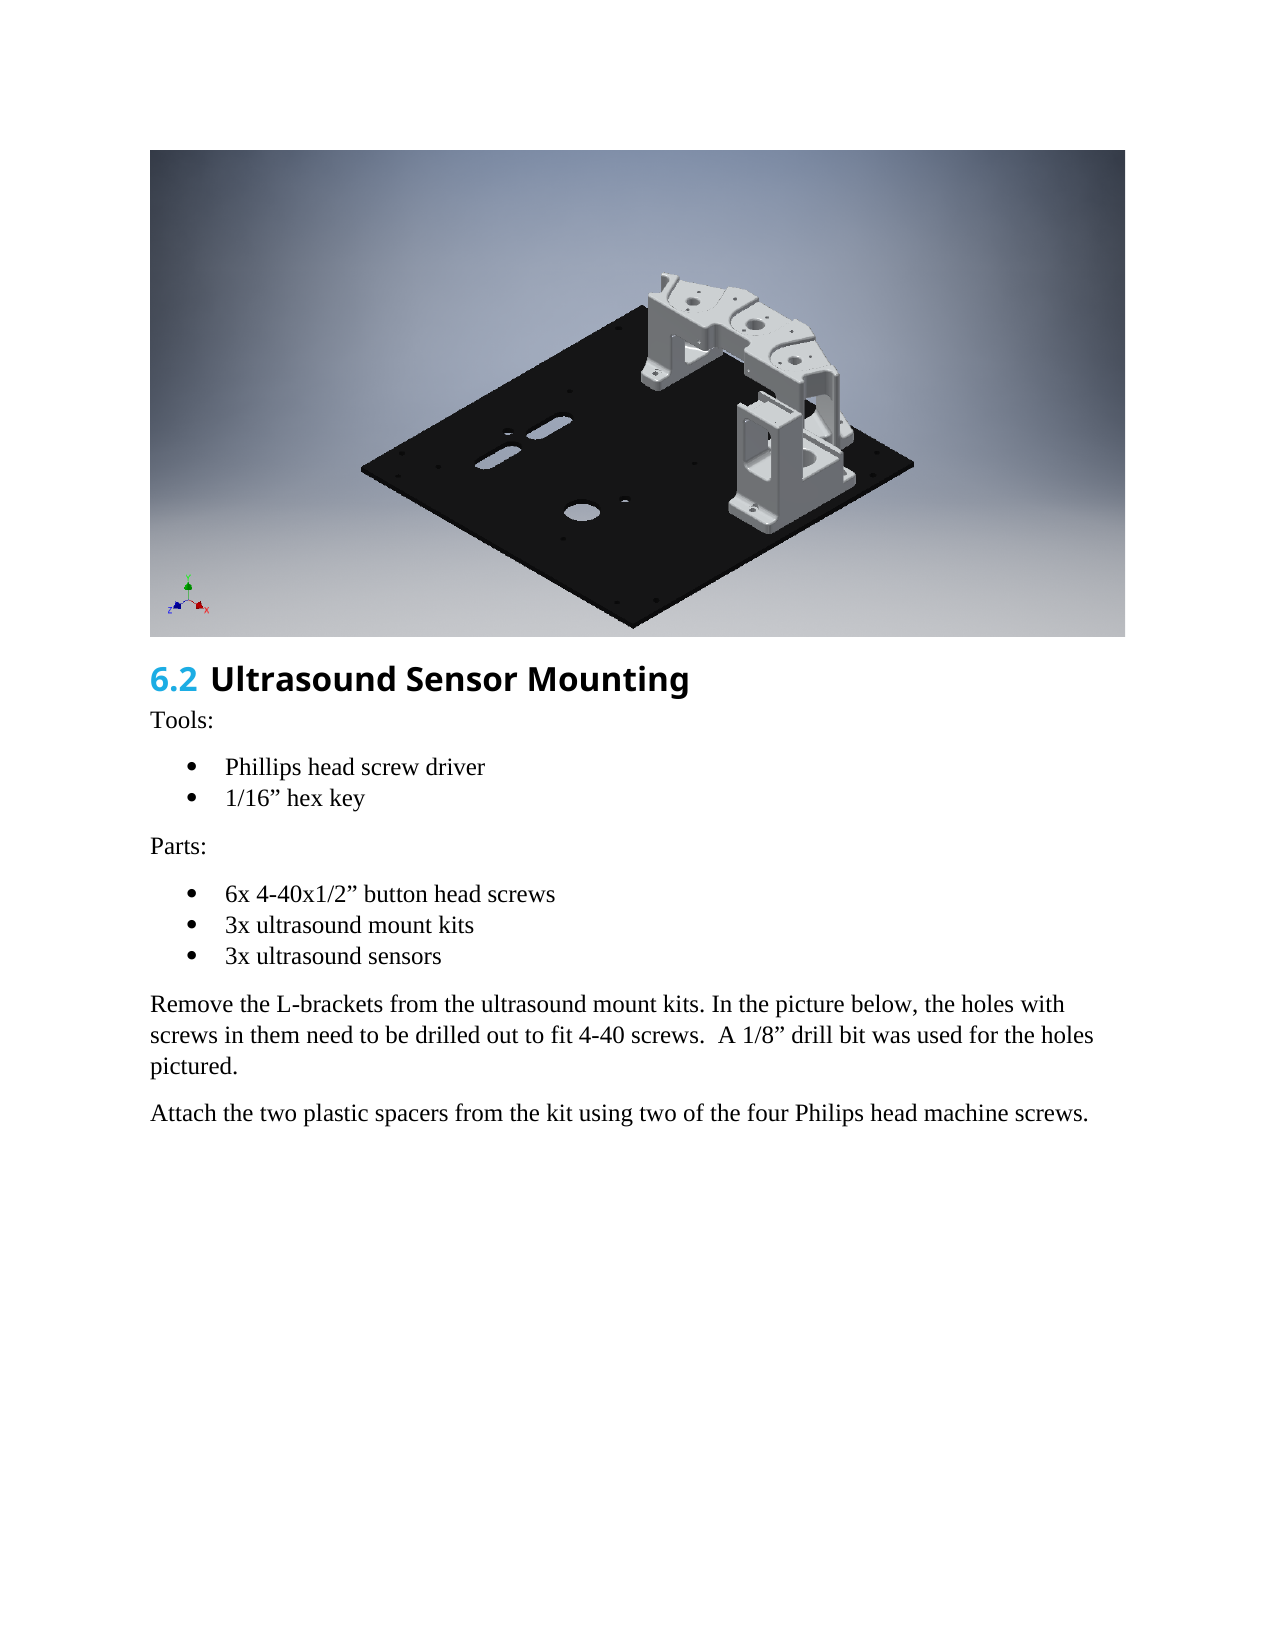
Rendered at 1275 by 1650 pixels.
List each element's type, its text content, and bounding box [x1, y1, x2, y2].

text Remove the L-brackets from the ultrasound mount kits. In the picture below, the holes with screws in them need to be drilled out to fit 4-40 screws. A 1/8” drill bit was used for the holes pictured. [150, 989, 1125, 1079]
text Parts: [150, 831, 1125, 860]
picture [150, 150, 1125, 637]
text Attach the two plastic spacers from the kit using two of the four Philips head machine screws. [150, 1098, 1125, 1127]
list 3x ultrasound sensors [187, 941, 1125, 970]
list Phillips head screw driver [187, 752, 1125, 781]
subtitle Ultrasound Sensor Mounting [150, 656, 1125, 701]
list 6x 4-40x1/2” button head screws [187, 879, 1125, 908]
list 3x ultrasound mount kits [187, 910, 1125, 939]
text Tools: [150, 705, 1125, 733]
list 1/16” hex key [187, 783, 1125, 812]
